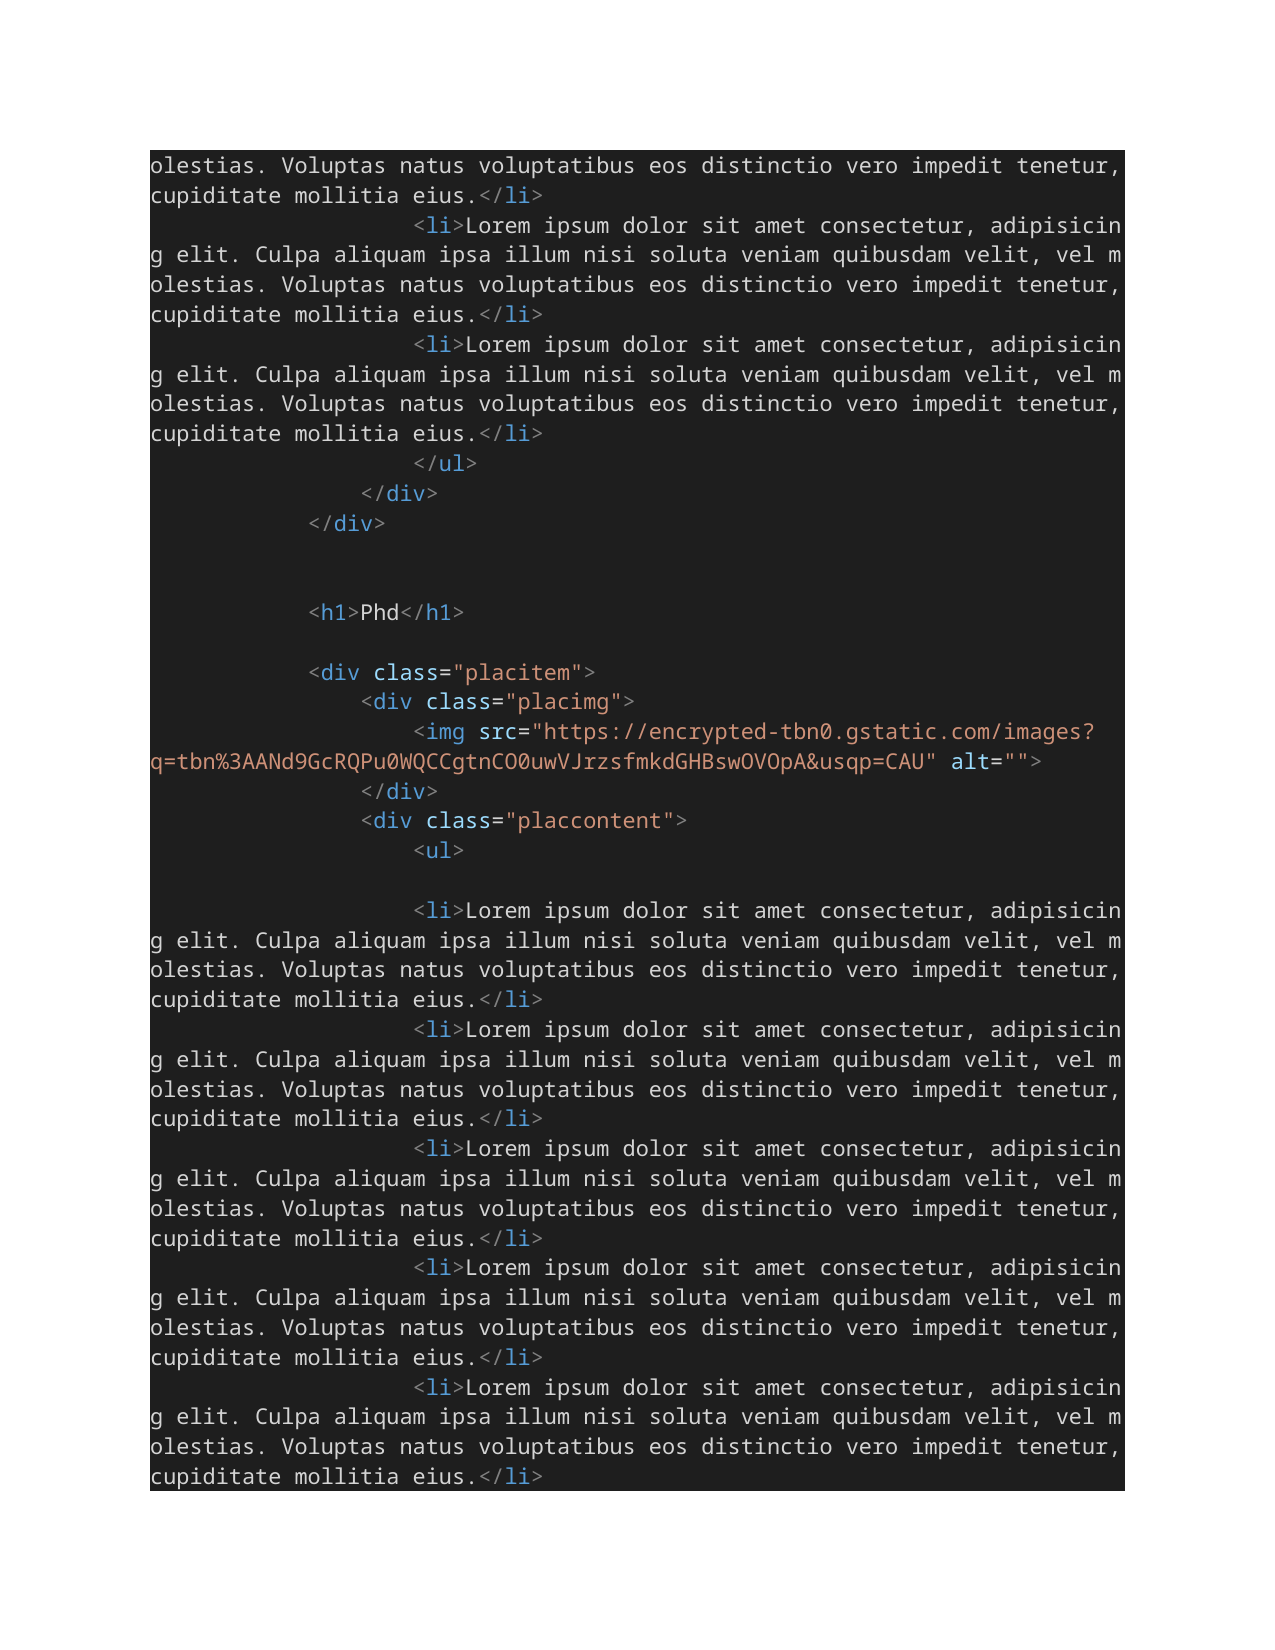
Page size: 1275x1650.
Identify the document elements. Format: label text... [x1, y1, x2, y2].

text <div class="placitem"> [150, 656, 1125, 686]
text <div class="placimg"> [150, 686, 1125, 716]
text <h1>Phd</h1> [150, 597, 1125, 627]
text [150, 1371, 1125, 1491]
text </ul> [150, 448, 1125, 478]
text <ul> [150, 835, 1125, 865]
text <img src="https://encrypted-tbn0.gstatic.com/images?q=tbn%3AANd9GcRQPu0WQCCgtnCO0uwVJrzsfmkdGHBswOVOpA&usqp=CAU" alt=""> [150, 716, 1125, 776]
text <div class="placcontent"> [150, 805, 1125, 835]
text </div> [150, 507, 1125, 537]
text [150, 150, 1125, 209]
text </div> [150, 478, 1125, 507]
text </div> [150, 776, 1125, 805]
